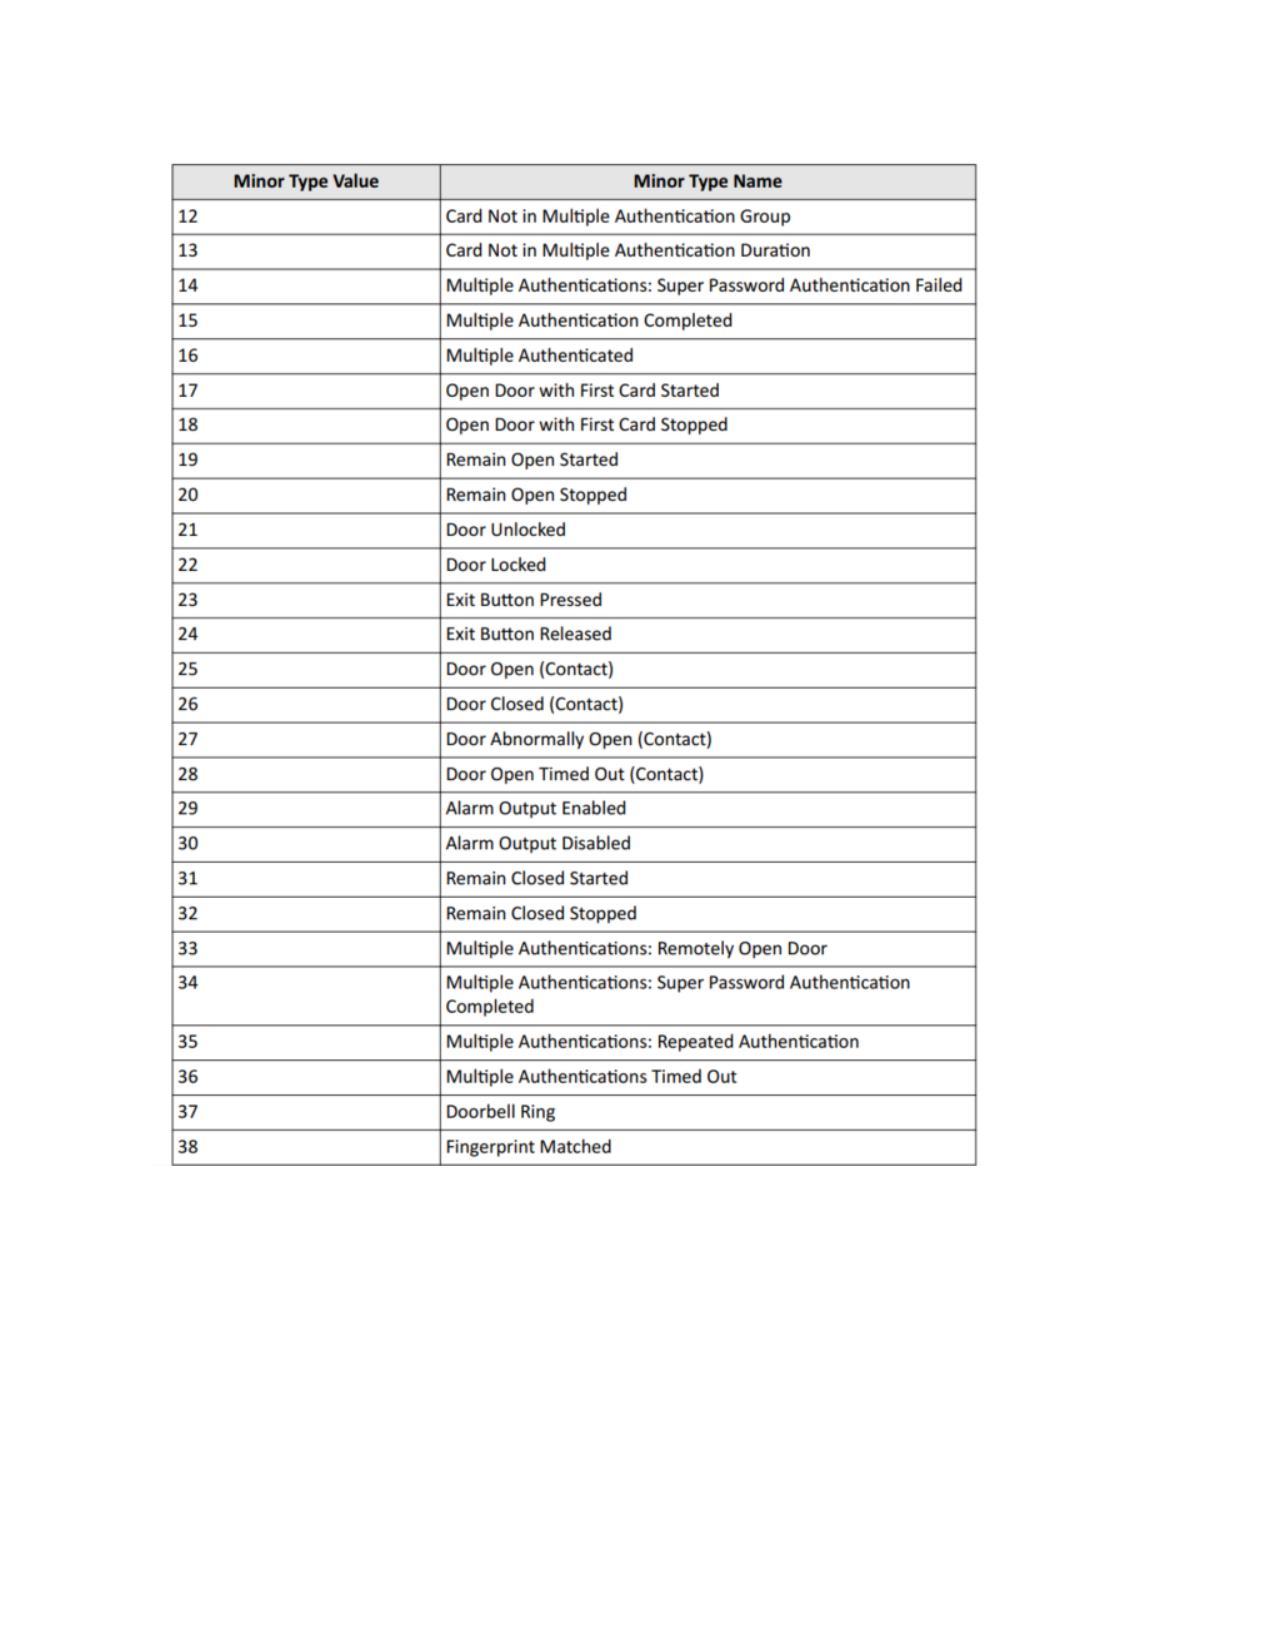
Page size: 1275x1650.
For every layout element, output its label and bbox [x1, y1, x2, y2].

picture [150, 150, 989, 1166]
